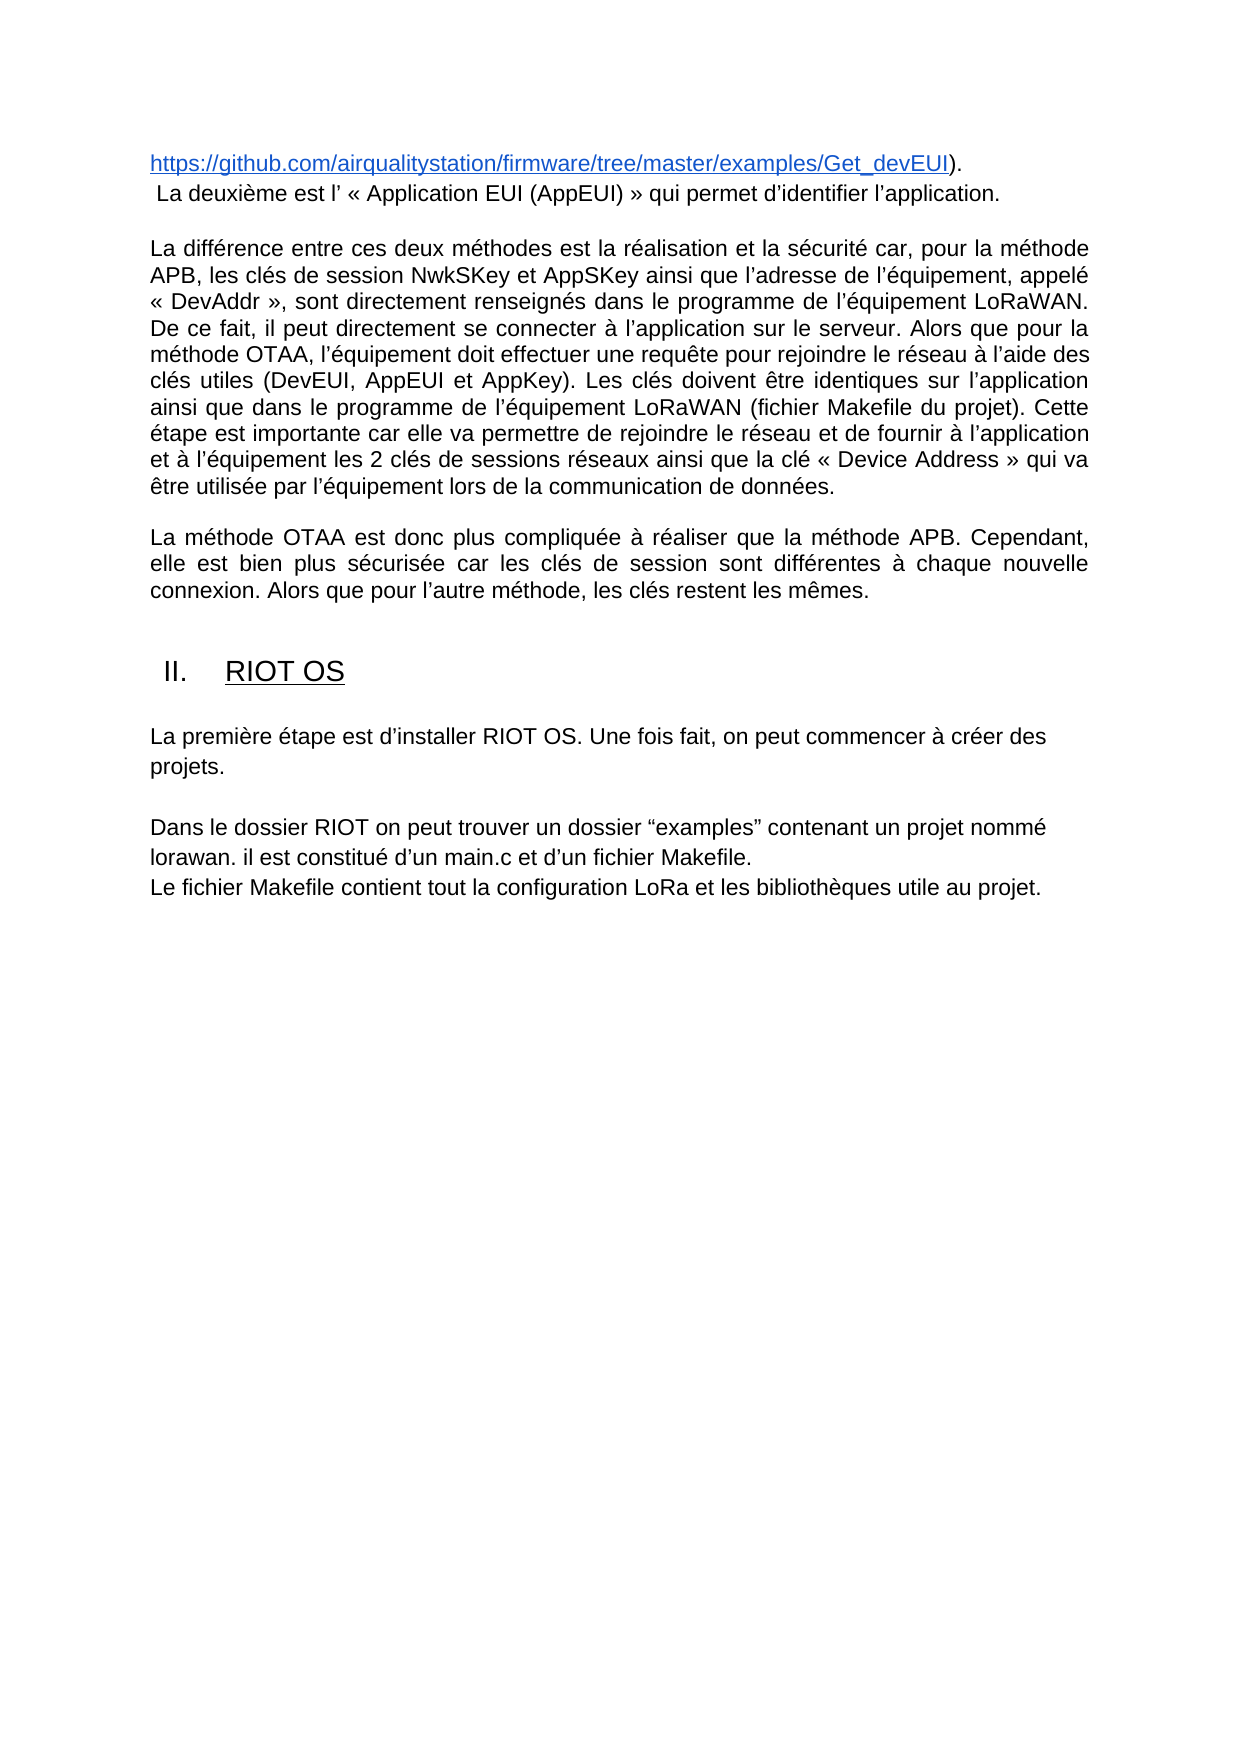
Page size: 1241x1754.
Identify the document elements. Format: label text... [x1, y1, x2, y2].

text Le fichier Makefile contient tout la configuration LoRa et les bibliothèques utile au projet. [150, 874, 1090, 901]
text La première étape est d’installer RIOT OS. Une fois fait, on peut commencer à créer des projets. [150, 723, 1090, 780]
text La différence entre ces deux méthodes est la réalisation et la sécurité car, pour la méthode APB, les clés de session NwkSKey et AppSKey ainsi que l’adresse de l’équipement, appelé « DevAddr », sont directement renseignés dans le programme de l’équipement LoRaWAN. De ce fait, il peut directement se connecter à l’application sur le serveur. Alors que pour la méthode OTAA, l’équipement doit effectuer une requête pour rejoindre le réseau à l’aide des clés utiles (DevEUI, AppEUI et AppKey). Les clés doivent être identiques sur l’application ainsi que dans le programme de l’équipement LoRaWAN (fichier Makefile du projet). Cette étape est importante car elle va permettre de rejoindre le réseau et de fournir à l’application et à l’équipement les 2 clés de sessions réseaux ainsi que la clé « Device Address » qui va être utilisée par l’équipement lors de la communication de données. [150, 235, 1090, 499]
text Dans le dossier RIOT on peut trouver un dossier “examples” contenant un projet nommé lorawan. il est constitué d’un main.c et d’un fichier Makefile. [150, 814, 1090, 870]
text https://github.com/airqualitystation/firmware/tree/master/examples/Get_devEUI). [150, 150, 1090, 176]
list RIOT OS [187, 654, 1090, 688]
text La deuxième est l’ « Application EUI (AppEUI) » qui permet d’identifier l’application. [150, 180, 1090, 207]
text La méthode OTAA est donc plus compliquée à réaliser que la méthode APB. Cependant, elle est bien plus sécurisée car les clés de session sont différentes à chaque nouvelle connexion. Alors que pour l’autre méthode, les clés restent les mêmes. [150, 524, 1090, 603]
